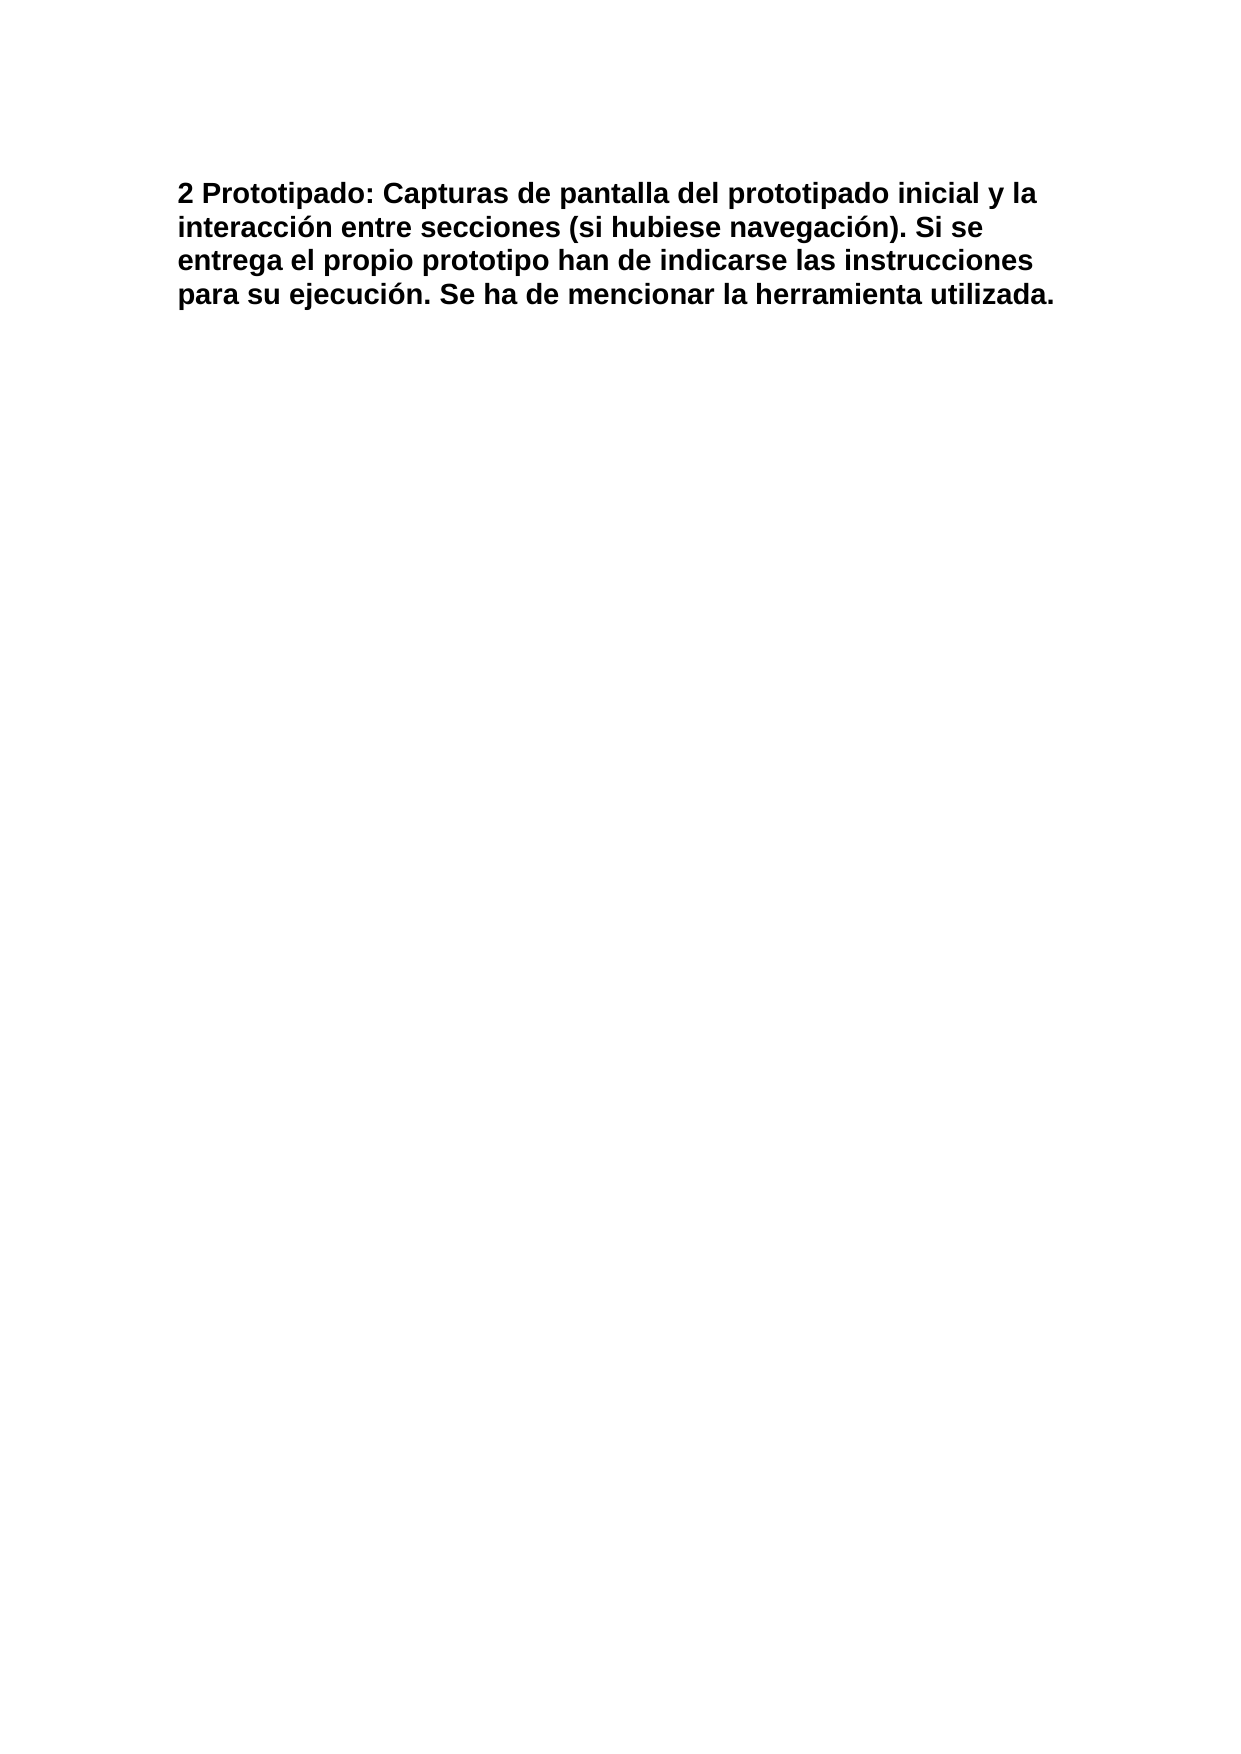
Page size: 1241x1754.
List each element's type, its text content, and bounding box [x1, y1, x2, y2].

text 2 Prototipado: Capturas de pantalla del prototipado inicial y la interacción entre secciones (si hubiese navegación). Si se entrega el propio prototipo han de indicarse las instrucciones [177, 176, 1063, 277]
text para su ejecución. Se ha de mencionar la herramienta utilizada. [177, 277, 1063, 311]
